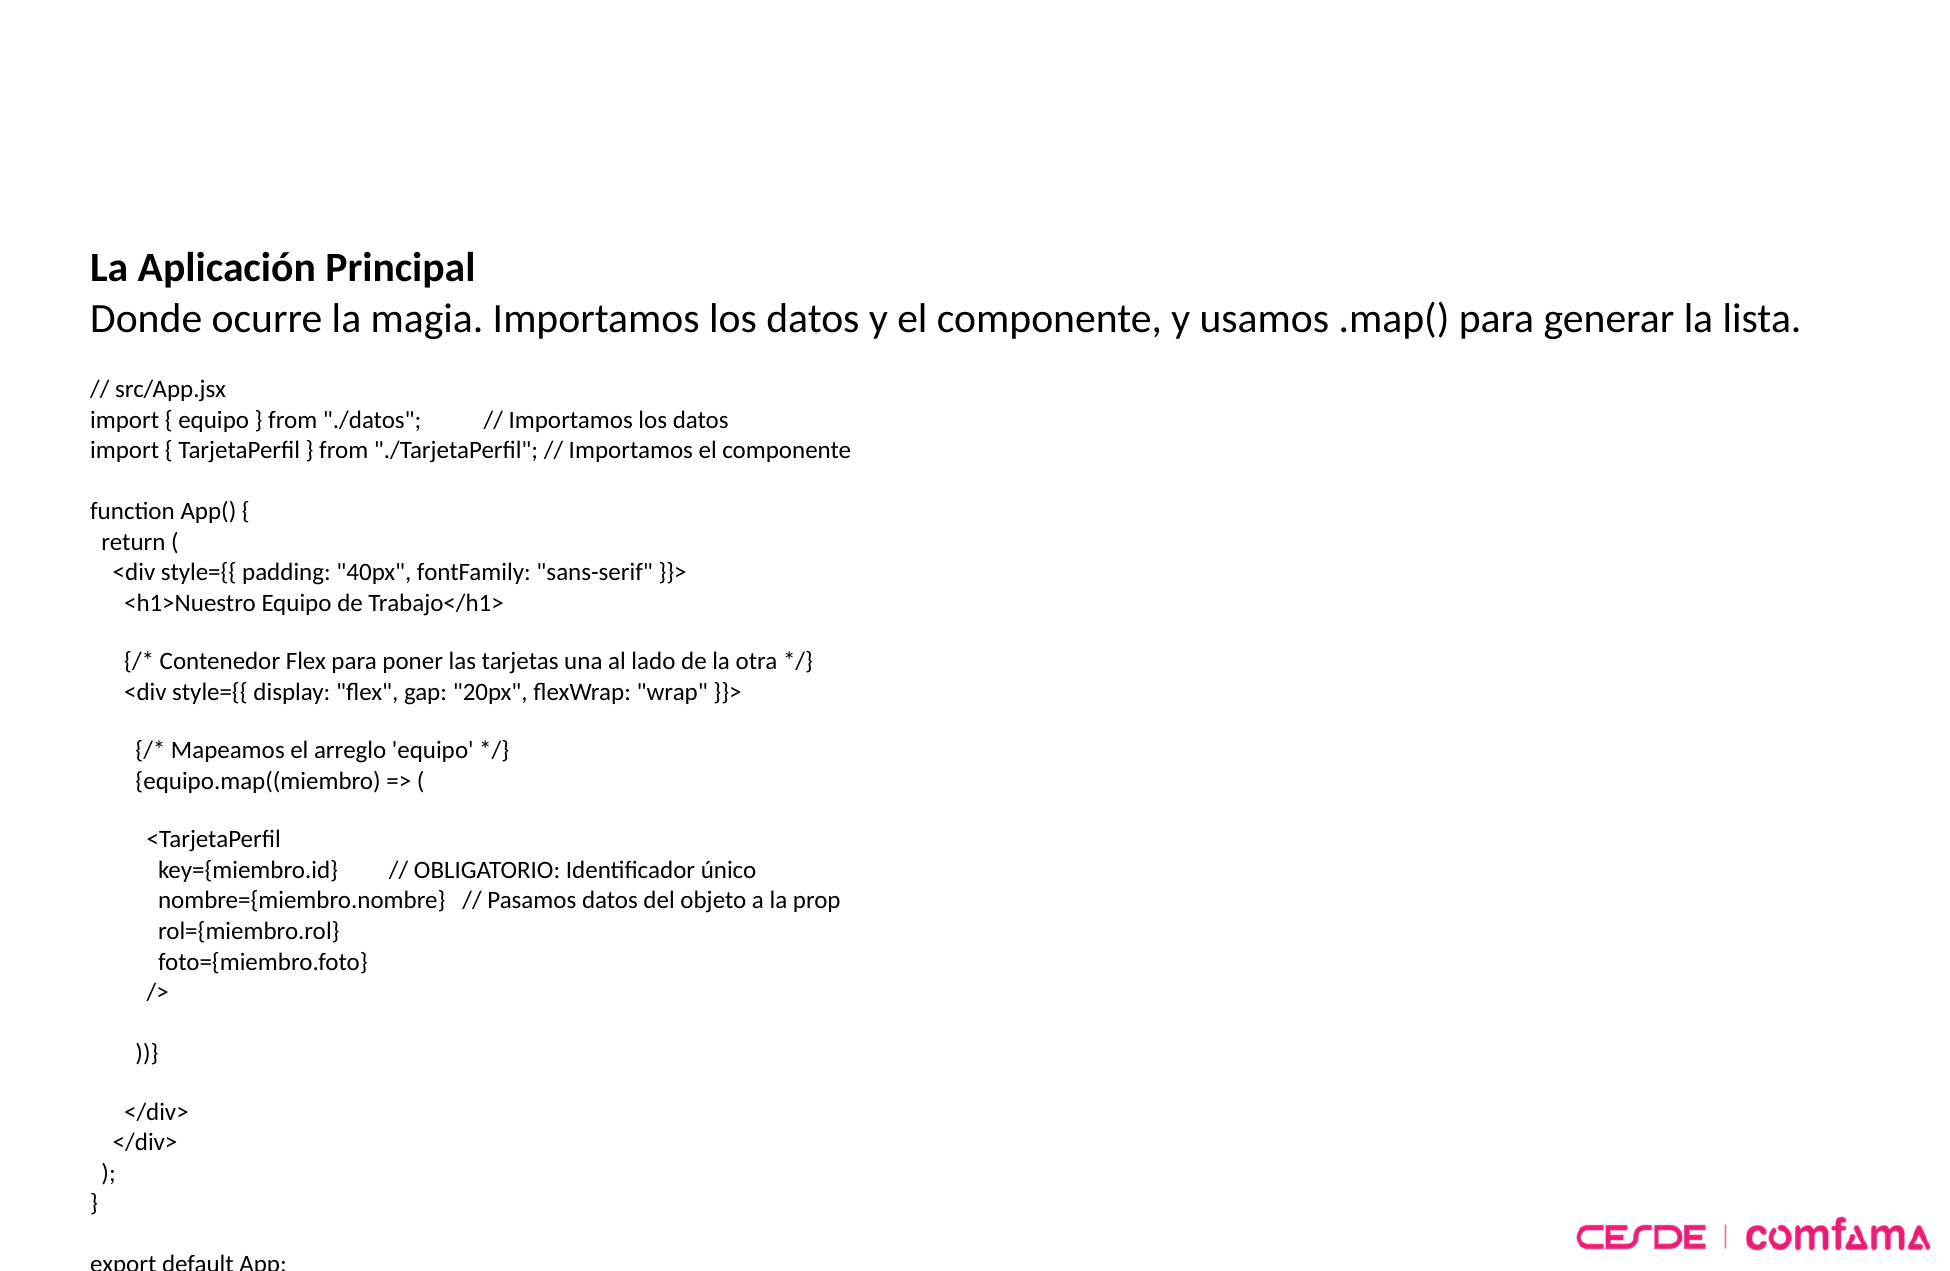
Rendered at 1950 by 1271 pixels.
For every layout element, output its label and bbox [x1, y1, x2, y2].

picture [1567, 1208, 1939, 1258]
